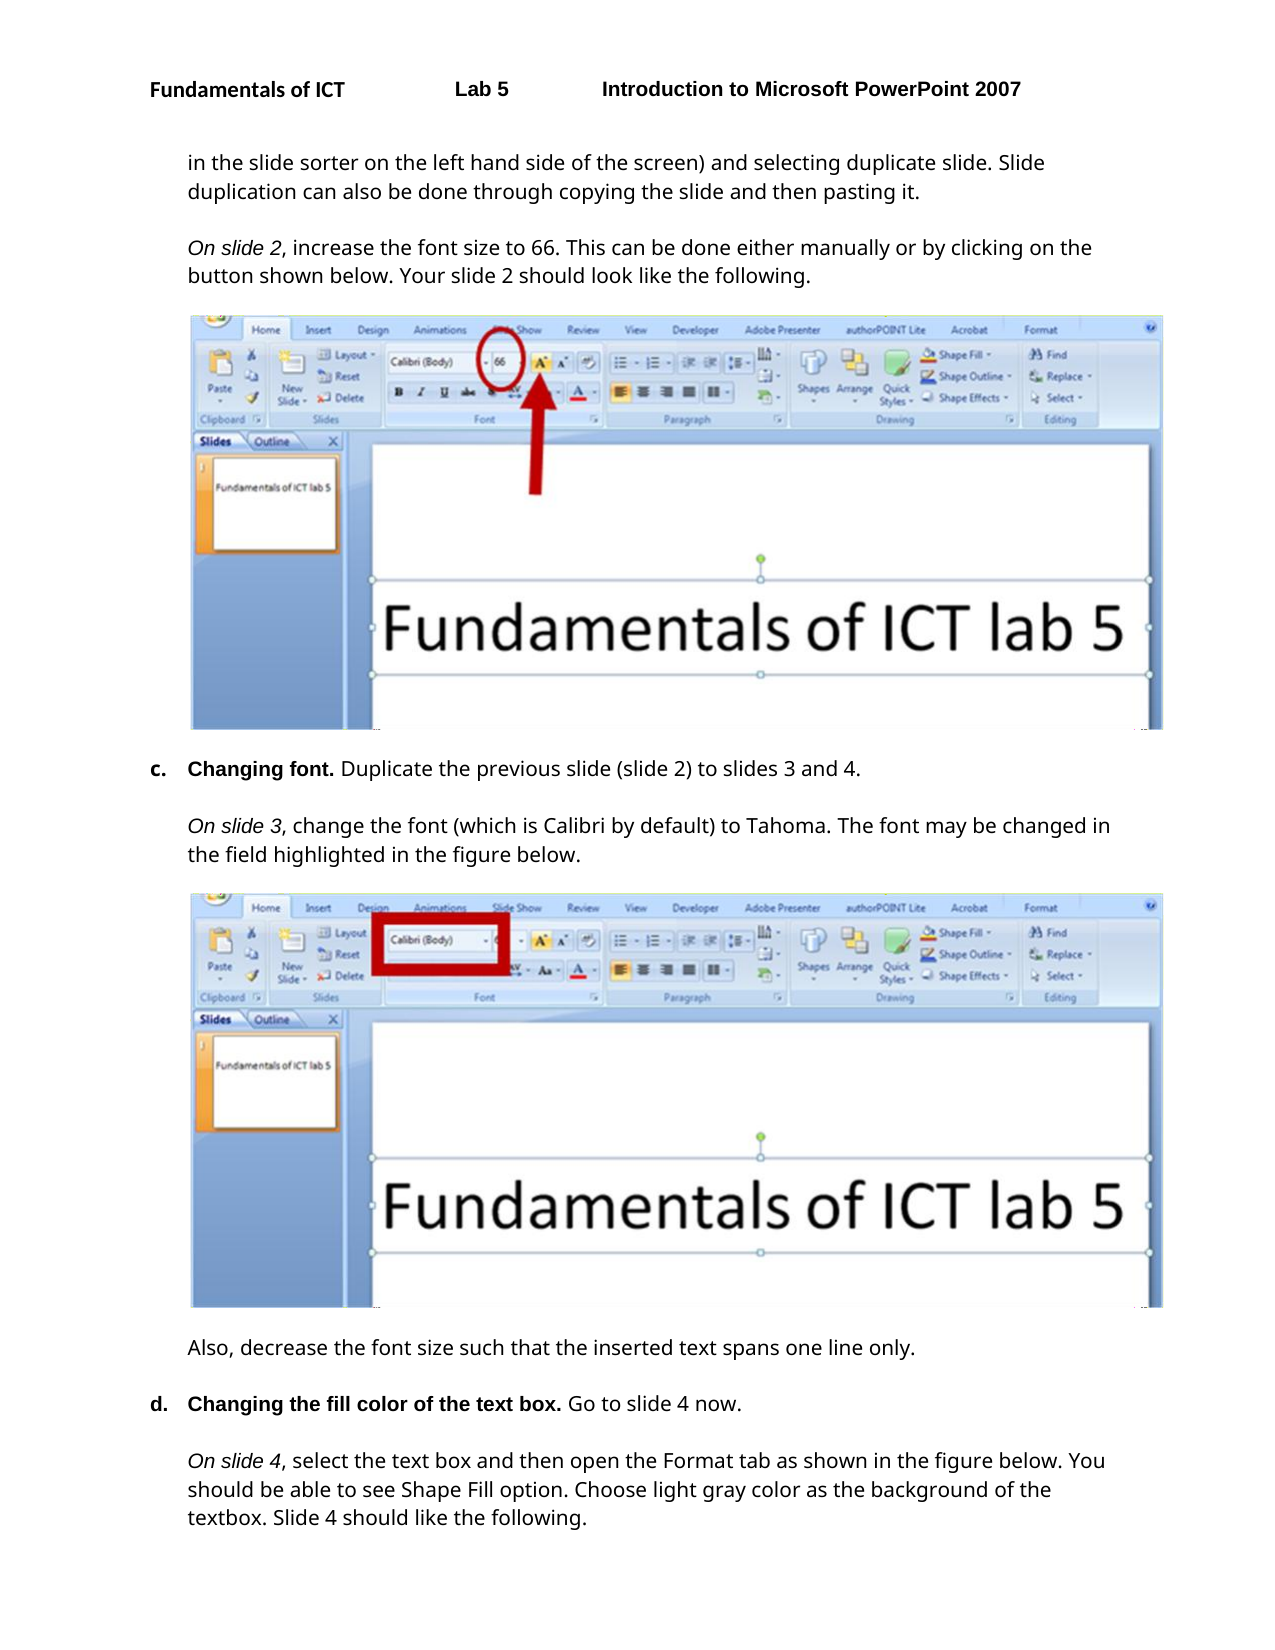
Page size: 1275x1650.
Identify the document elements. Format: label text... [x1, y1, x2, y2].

text Also, decrease the font size such that the inserted text spans one line only. [187, 1333, 1175, 1362]
text in the slide sorter on the left hand side of the screen) and selecting duplicate slide. Slide duplication can also be done through copying the slide and then pasting it. [187, 148, 1117, 205]
picture [190, 893, 1164, 1308]
text On slide 2, increase the font size to 66. This can be done either manually or by clicking on the button shown below. Your slide 2 should look like the following. [187, 233, 1117, 290]
list Changing font. Duplicate the previous slide (slide 2) to slides 3 and 4. [150, 754, 1175, 783]
list Changing the fill color of the text box. Go to slide 4 now. [150, 1389, 1175, 1418]
text On slide 4, select the text box and then open the Format tab as shown in the figure below. You should be able to see Shape Fill option. Choose light gray color as the background of the textbox. Slide 4 should like the following. [187, 1446, 1117, 1532]
text On slide 3, change the font (which is Calibri by default) to Tahoma. The font may be changed in the field highlighted in the figure below. [187, 811, 1117, 868]
picture [190, 315, 1164, 730]
